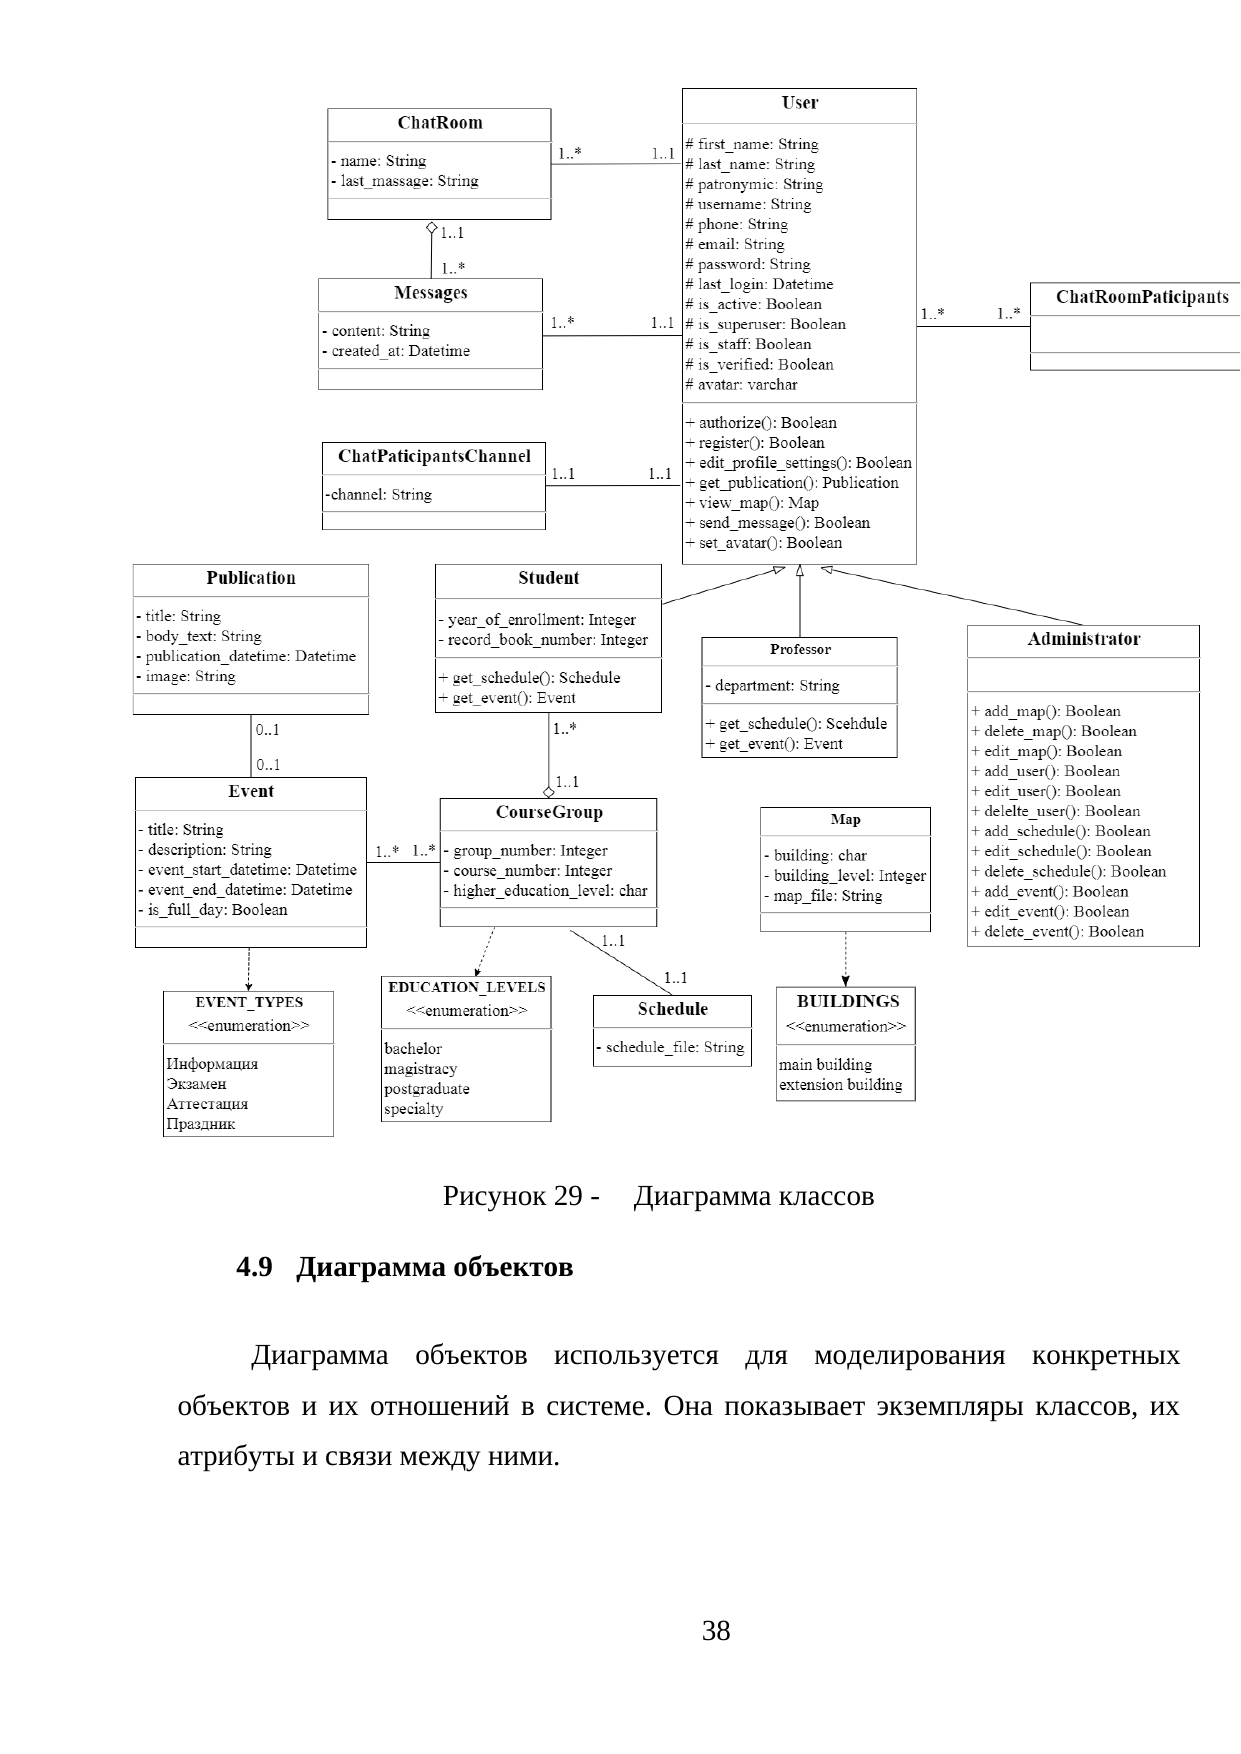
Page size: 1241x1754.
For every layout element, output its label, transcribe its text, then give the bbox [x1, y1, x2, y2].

text Диаграмма классов [215, 1178, 1181, 1212]
text Диаграмма объектов используется для моделирования конкретных объектов и их отношений в системе. Она показывает экземпляры классов, их атрибуты и связи между ними. [177, 1337, 1181, 1472]
picture [132, 88, 1241, 1137]
subtitle Диаграмма объектов [236, 1249, 1181, 1283]
